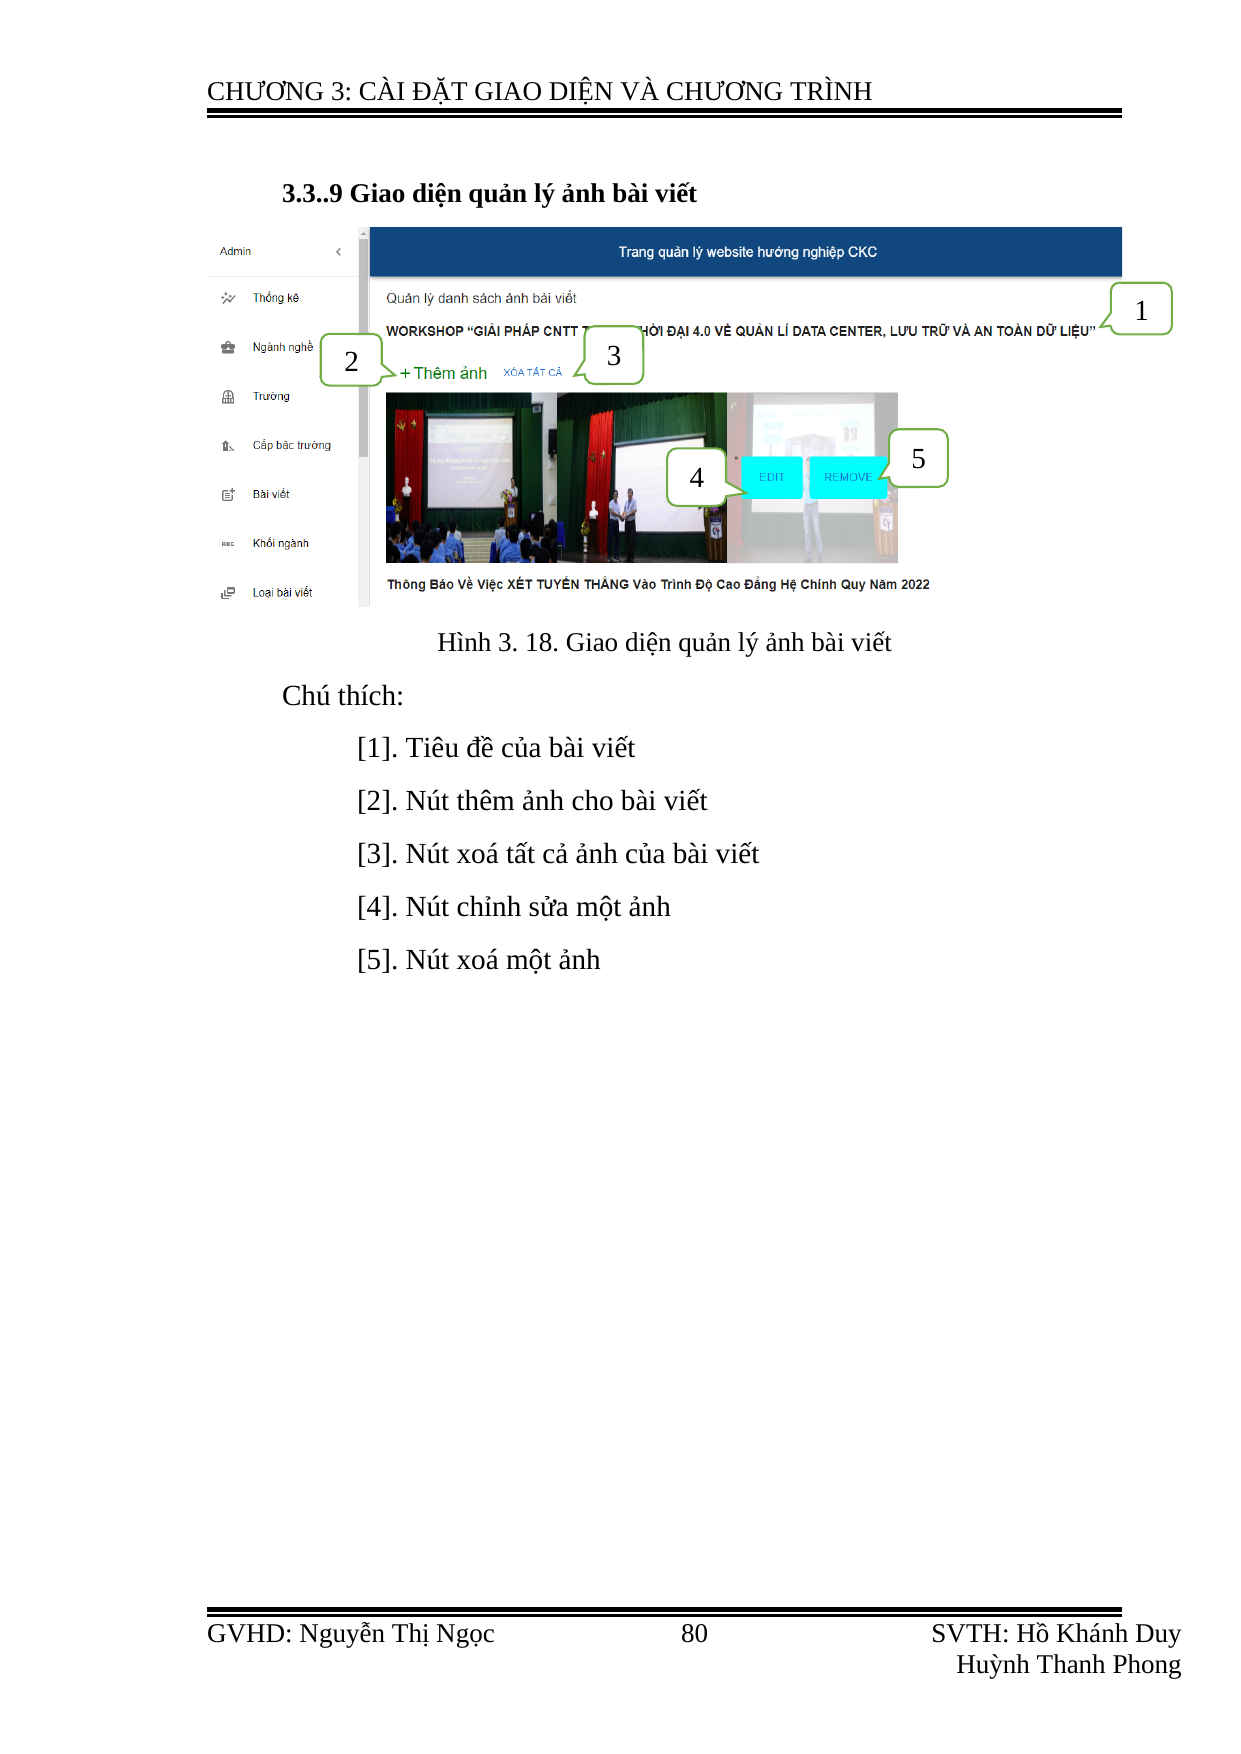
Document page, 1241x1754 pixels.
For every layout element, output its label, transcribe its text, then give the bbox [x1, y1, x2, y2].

text Hình 3. 18. Giao diện quản lý ảnh bài viết [207, 626, 1122, 657]
text 3.3..9 Giao diện quản lý ảnh bài viết [207, 177, 1122, 208]
picture [206, 227, 1123, 607]
text [5]. Nút xoá một ảnh [207, 942, 1122, 975]
text [3]. Nút xoá tất cả ảnh của bài viết [207, 836, 1122, 870]
text [4]. Nút chỉnh sửa một ảnh [207, 889, 1122, 922]
text [1]. Tiêu đề của bài viết [207, 731, 1122, 764]
text Chú thích: [207, 678, 1122, 711]
text [2]. Nút thêm ảnh cho bài viết [207, 783, 1122, 817]
